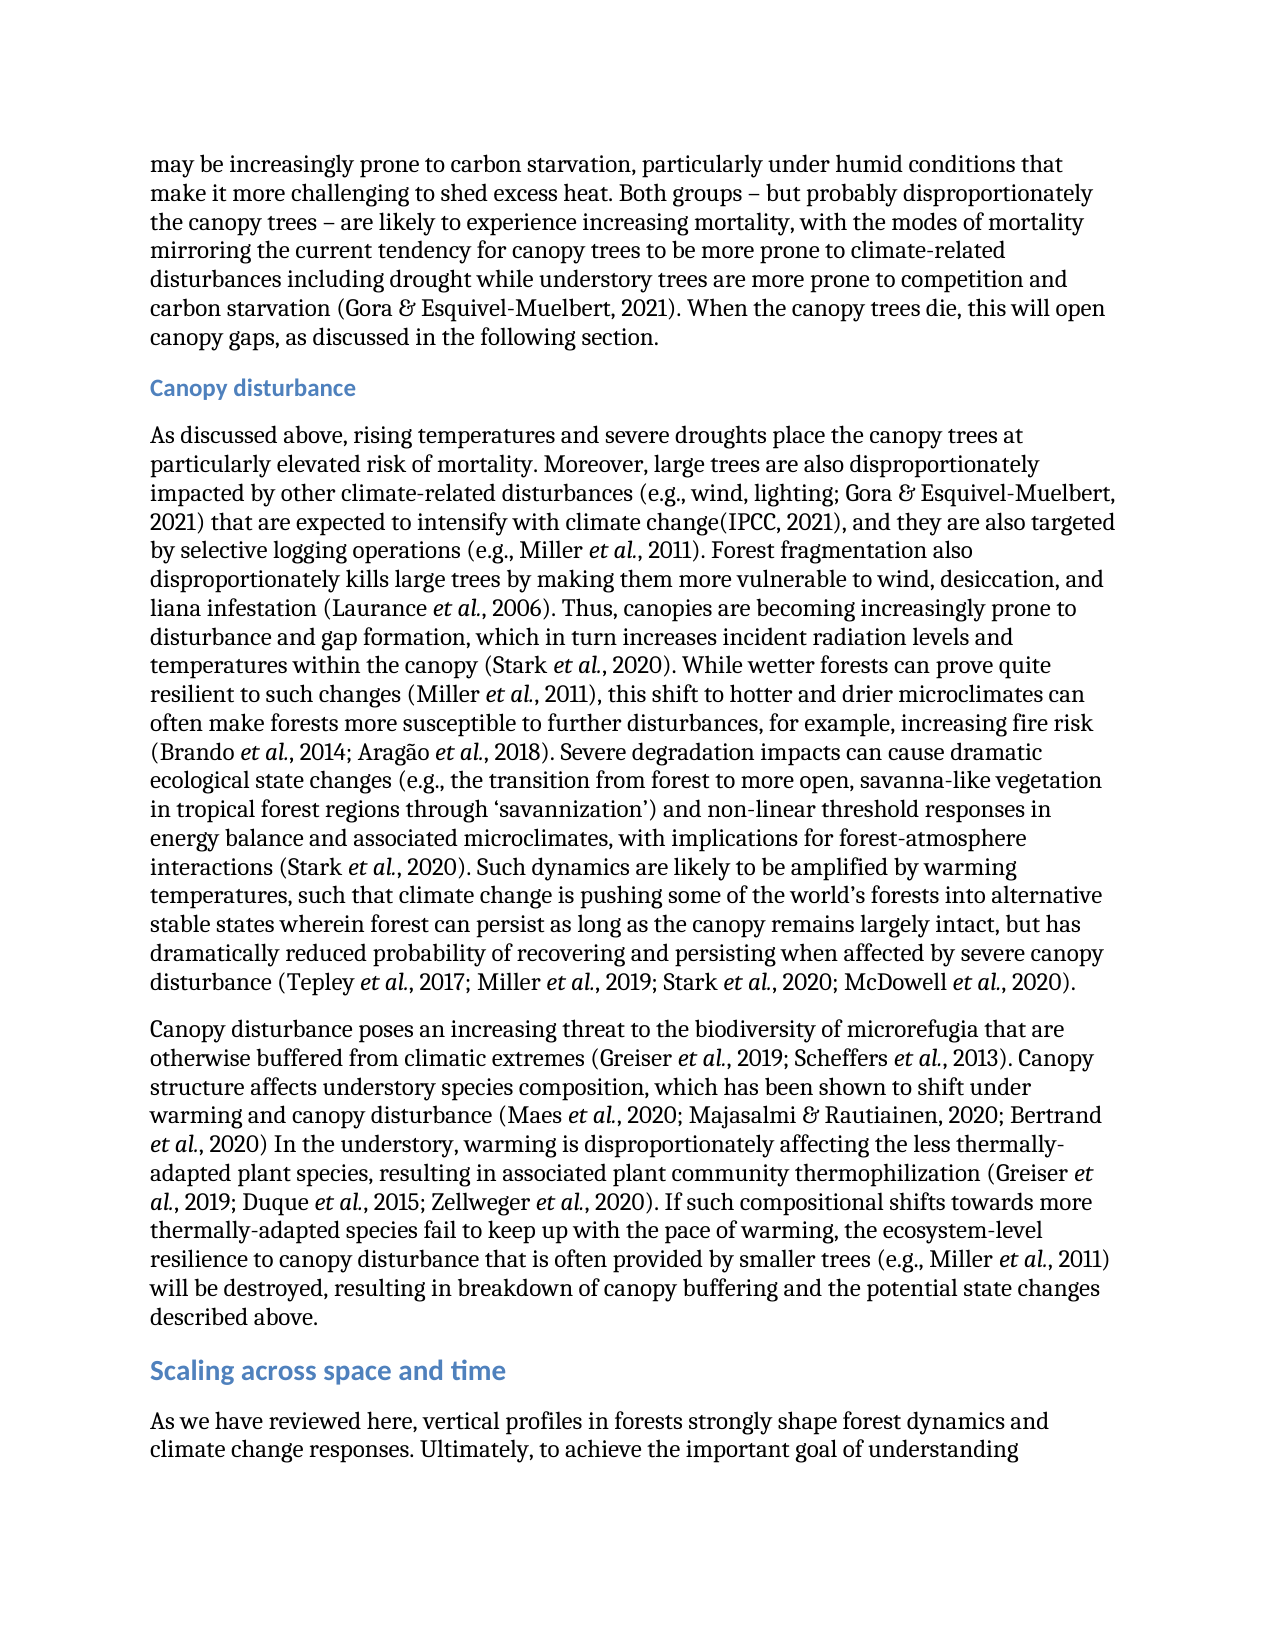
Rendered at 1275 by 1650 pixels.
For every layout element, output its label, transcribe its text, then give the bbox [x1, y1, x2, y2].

text As discussed above, rising temperatures and severe droughts place the canopy trees at particularly elevated risk of mortality. Moreover, large trees are also disproportionately impacted by other climate-related disturbances (e.g., wind, lighting; Gora & Esquivel-Muelbert, 2021) that are expected to intensify with climate change(IPCC, 2021), and they are also targeted by selective logging operations (e.g., Miller et al., 2011). Forest fragmentation also disproportionately kills large trees by making them more vulnerable to wind, desiccation, and liana infestation (Laurance et al., 2006). Thus, canopies are becoming increasingly prone to disturbance and gap formation, which in turn increases incident radiation levels and temperatures within the canopy (Stark et al., 2020). While wetter forests can prove quite resilient to such changes (Miller et al., 2011), this shift to hotter and drier microclimates can often make forests more susceptible to further disturbances, for example, increasing fire risk (Brando et al., 2014; Aragão et al., 2018). Severe degradation impacts can cause dramatic ecological state changes (e.g., the transition from forest to more open, savanna-like vegetation in tropical forest regions through ‘savannization’) and non-linear threshold responses in energy balance and associated microclimates, with implications for forest-atmosphere interactions (Stark et al., 2020). Such dynamics are likely to be amplified by warming temperatures, such that climate change is pushing some of the world’s forests into alternative stable states wherein forest can persist as long as the canopy remains largely intact, but has dramatically reduced probability of recovering and persisting when affected by severe canopy disturbance (Tepley et al., 2017; Miller et al., 2019; Stark et al., 2020; McDowell et al., 2020). [150, 421, 1125, 996]
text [150, 150, 1125, 351]
text Canopy disturbance poses an increasing threat to the biodiversity of microrefugia that are otherwise buffered from climatic extremes (Greiser et al., 2019; Scheffers et al., 2013). Canopy structure affects understory species composition, which has been shown to shift under warming and canopy disturbance (Maes et al., 2020; Majasalmi & Rautiainen, 2020; Bertrand et al., 2020) In the understory, warming is disproportionately affecting the less thermally-adapted plant species, resulting in associated plant community thermophilization (Greiser et al., 2019; Duque et al., 2015; Zellweger et al., 2020). If such compositional shifts towards more thermally-adapted species fail to keep up with the pace of warming, the ecosystem-level resilience to canopy disturbance that is often provided by smaller trees (e.g., Miller et al., 2011) will be destroyed, resulting in breakdown of canopy buffering and the potential state changes described above. [150, 1015, 1125, 1331]
subtitle Canopy disturbance [150, 372, 1125, 403]
subtitle Scaling across space and time [150, 1352, 1125, 1388]
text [150, 1407, 1125, 1464]
